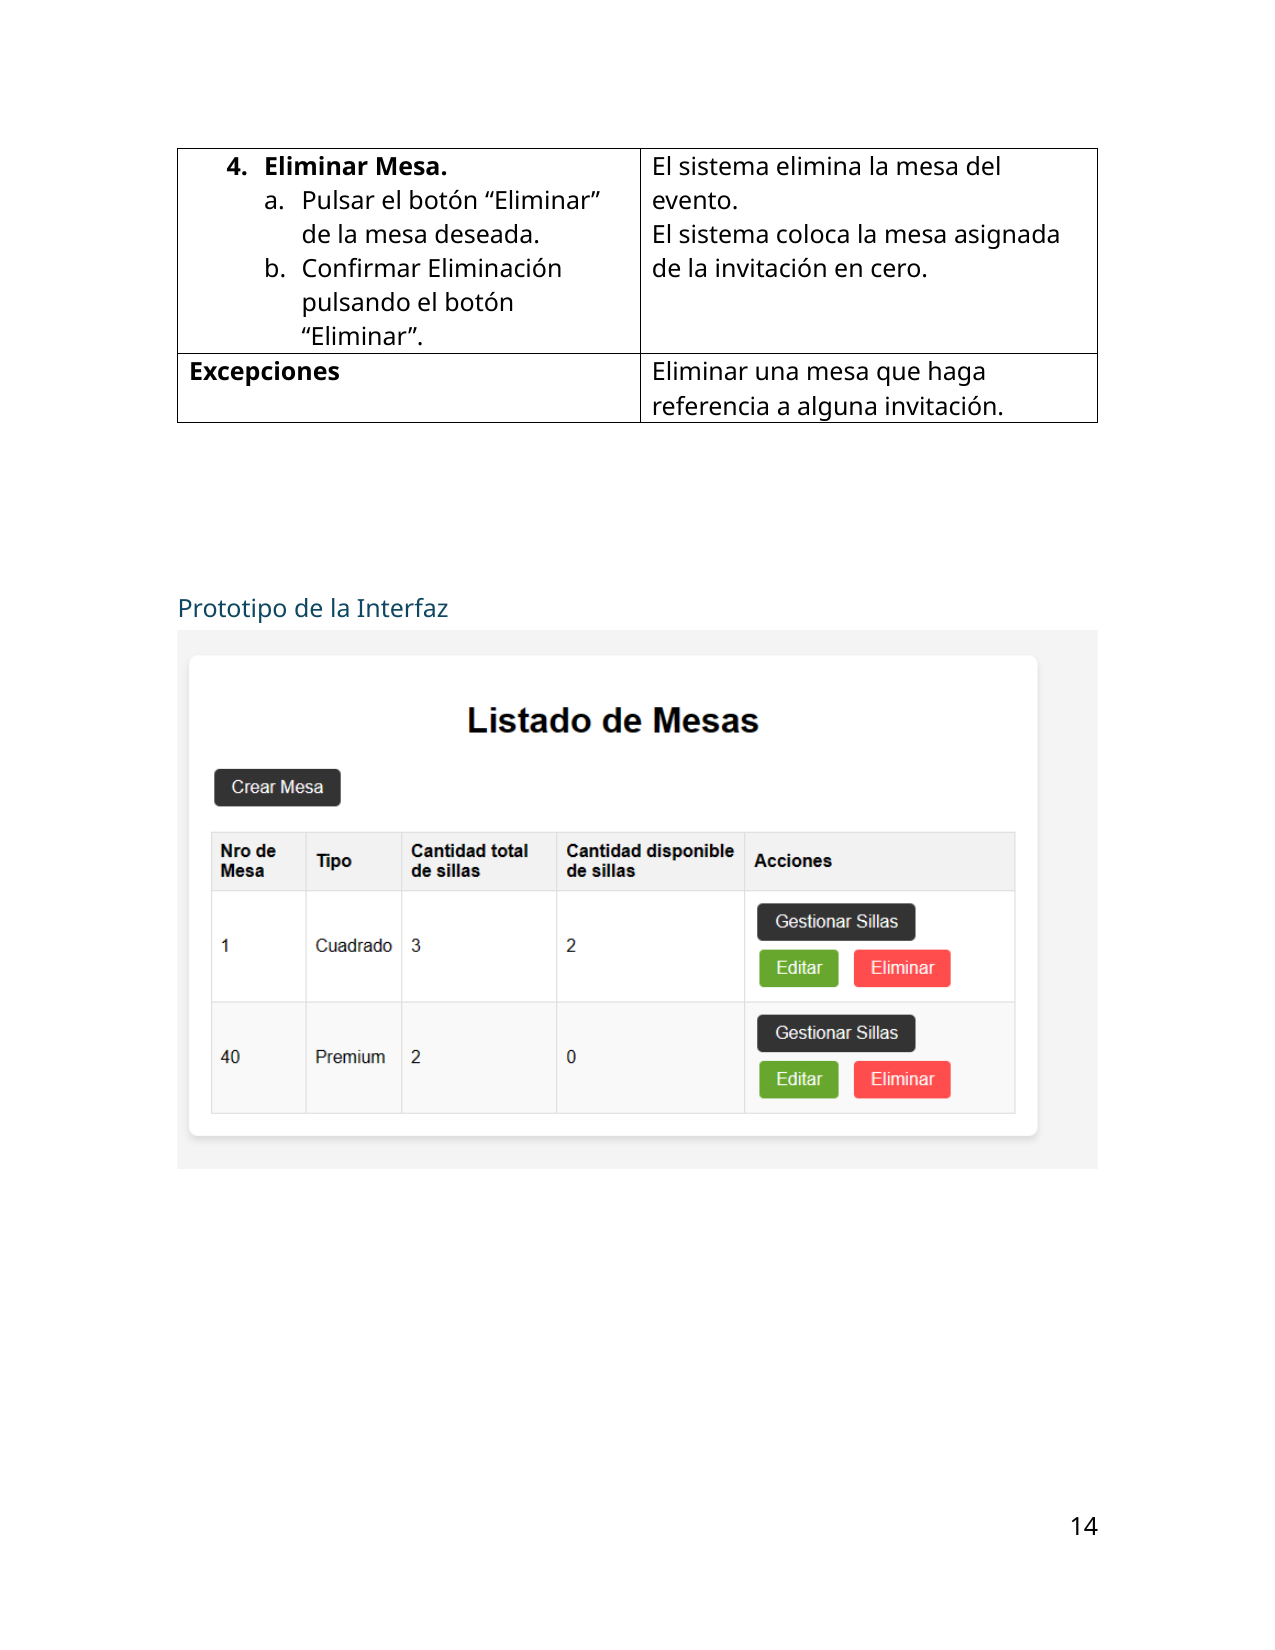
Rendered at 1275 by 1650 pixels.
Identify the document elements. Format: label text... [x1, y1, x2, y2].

table_cell Eliminar una mesa que haga referencia a alguna invitación. [641, 354, 1097, 422]
subtitle Prototipo de la Interfaz [177, 591, 1098, 625]
table_cell El sistema elimina la mesa del evento. El sistema coloca la mesa asignada de la invitación en cero. [641, 149, 1097, 353]
table_cell Excepciones [178, 354, 640, 422]
table_cell Eliminar Mesa. Pulsar el botón “Eliminar” de la mesa deseada. Confirmar Eliminación pulsando el botón “Eliminar”. [178, 149, 640, 353]
picture [177, 630, 1098, 1169]
